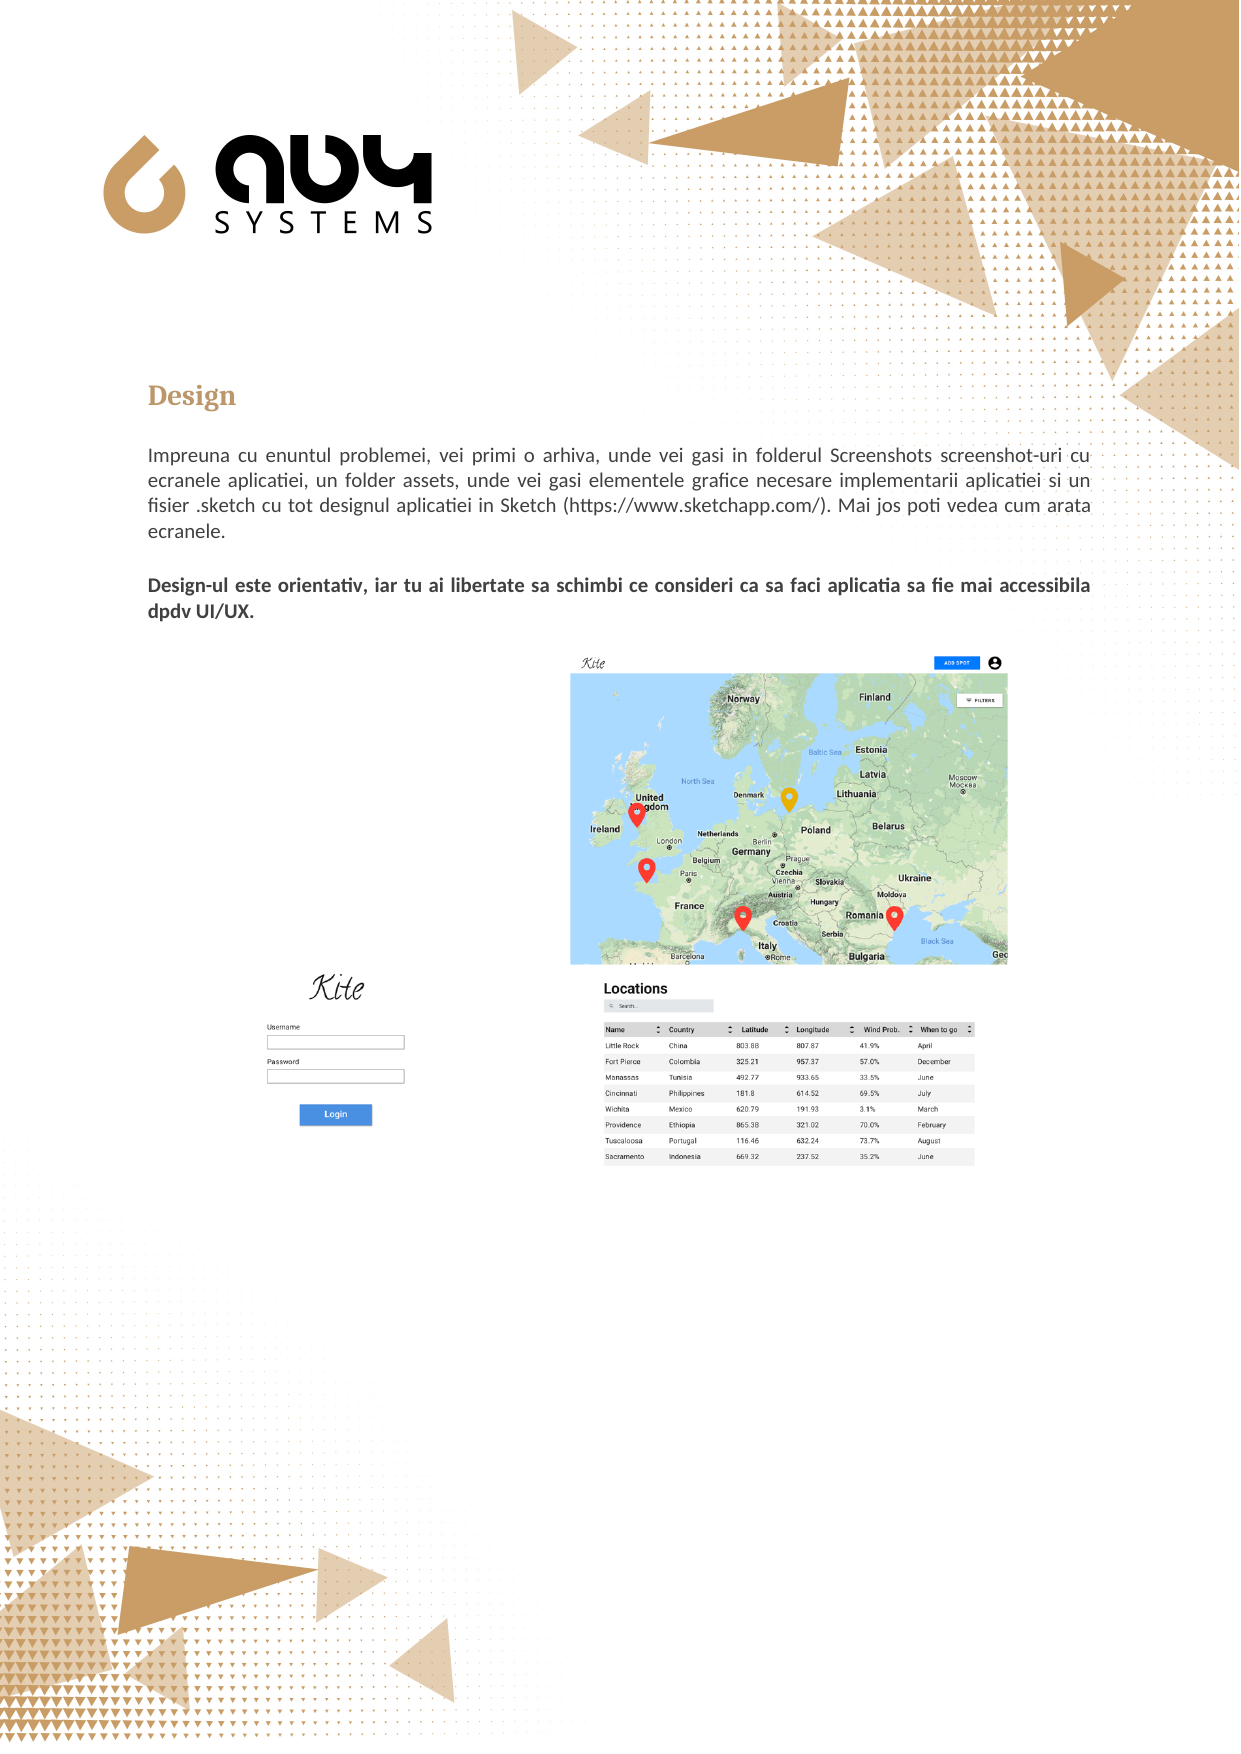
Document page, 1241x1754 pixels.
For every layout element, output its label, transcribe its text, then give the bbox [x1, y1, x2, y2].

subtitle Design [148, 379, 1093, 413]
text Design-ul este orientativ, iar tu ai libertate sa schimbi ce consideri ca sa faci aplicatia sa fie mai accessibila dpdv UI/UX. [148, 573, 1092, 623]
picture [0, 0, 1239, 1754]
text Impreuna cu enuntul problemei, vei primi o arhiva, unde vei gasi in folderul Screenshots screenshot-uri cu ecranele aplicatiei, un folder assets, unde vei gasi elementele grafice necesare implementarii aplicatiei si un fisier .sketch cu tot designul aplicatiei in Sketch (https://www.sketchapp.com/). Mai jos poti vedea cum arata ecranele. [148, 442, 1092, 543]
